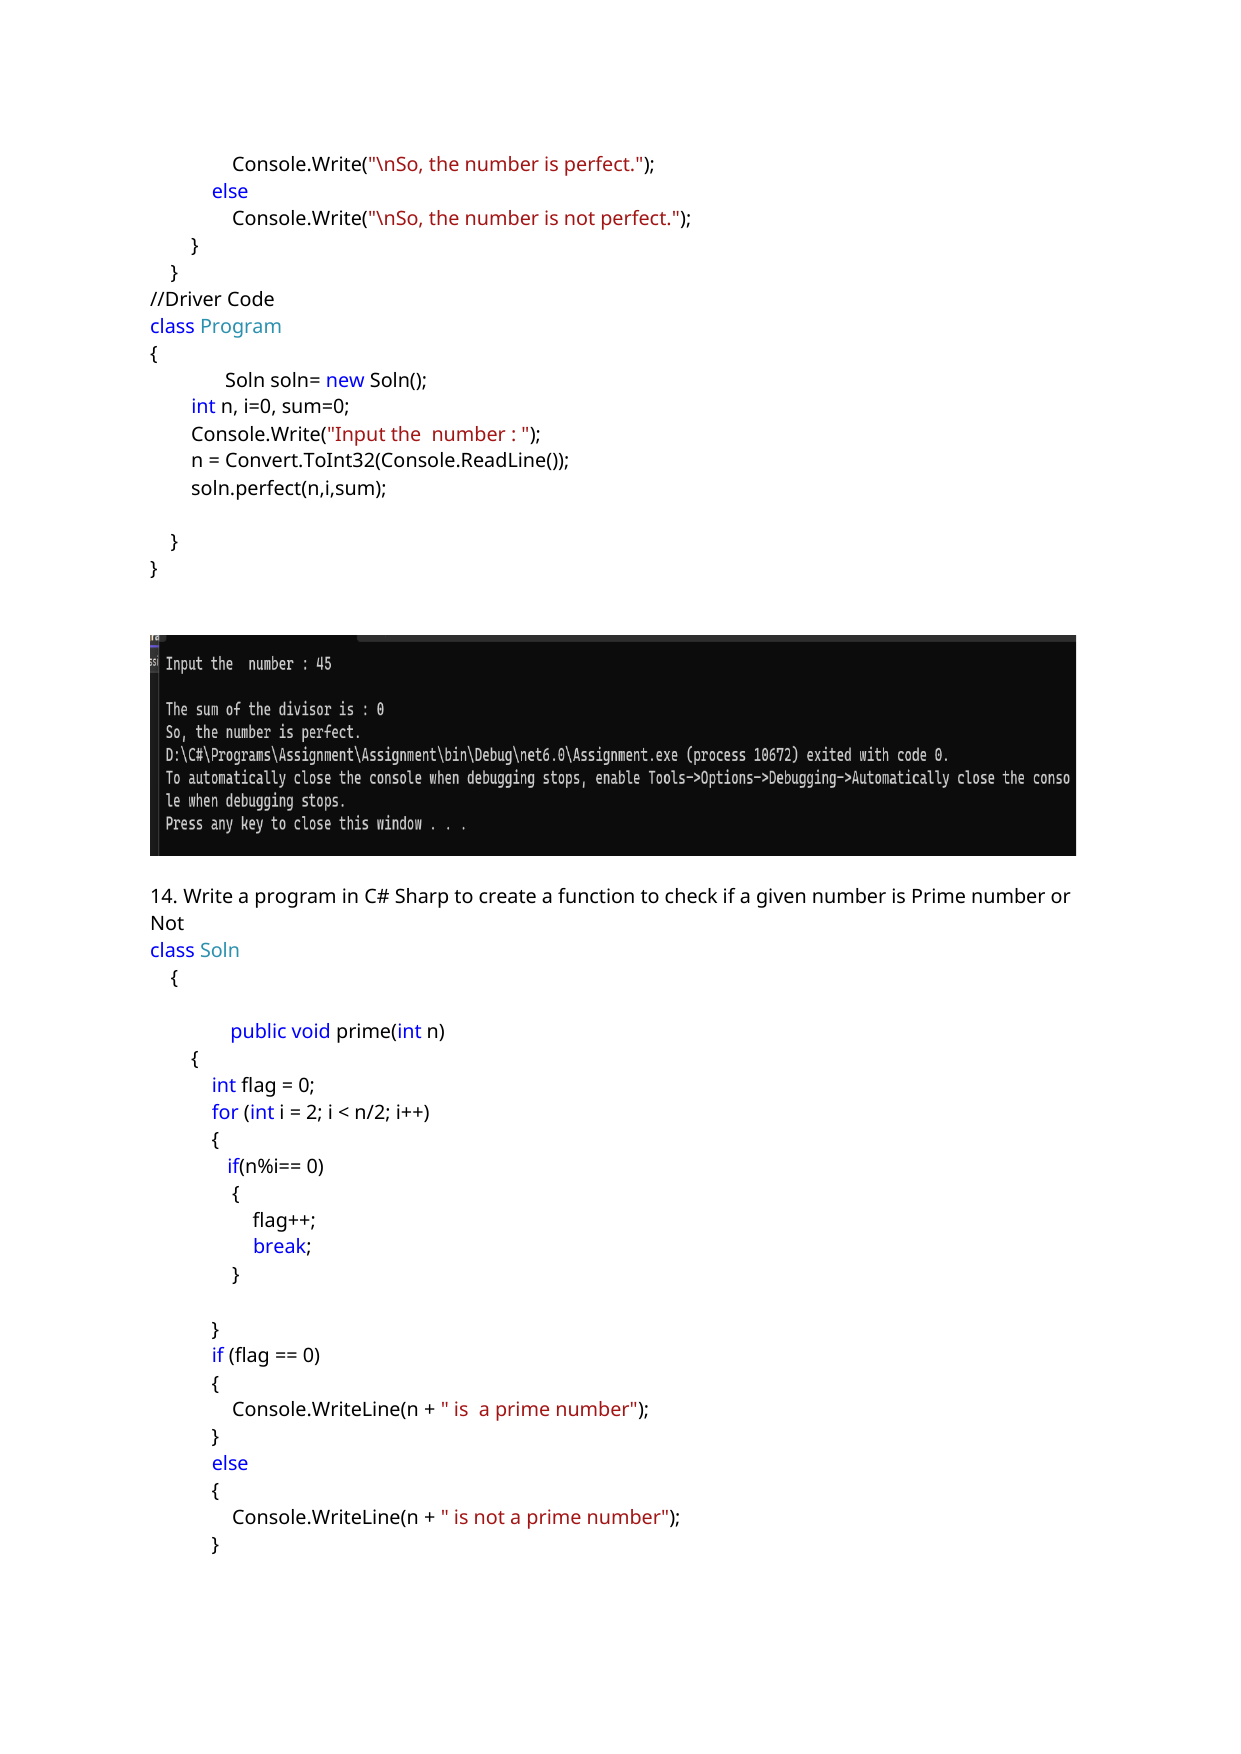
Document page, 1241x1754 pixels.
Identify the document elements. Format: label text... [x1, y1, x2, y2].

text { [150, 1369, 1090, 1396]
text } [150, 1531, 1090, 1558]
text Console.WriteLine(n + " is a prime number"); [150, 1396, 1090, 1423]
text { [150, 963, 1090, 990]
text n = Convert.ToInt32(Console.ReadLine()); [150, 447, 1090, 474]
text { [150, 339, 1090, 366]
text { [150, 1044, 1090, 1071]
text //Driver Code [150, 285, 1090, 312]
text Console.Write("Input the number : "); [150, 420, 1090, 447]
text } [150, 1423, 1090, 1450]
text Console.Write("\nSo, the number is not perfect."); [150, 204, 1090, 231]
picture [150, 635, 1077, 856]
text { [150, 1477, 1090, 1504]
text Soln soln= new Soln(); [150, 366, 1090, 393]
text } [150, 1260, 1090, 1287]
text Console.Write("\nSo, the number is perfect."); [150, 150, 1090, 177]
text } [150, 231, 1090, 258]
text flag++; [150, 1206, 1090, 1233]
text else [150, 177, 1090, 204]
text Console.WriteLine(n + " is not a prime number"); [150, 1504, 1090, 1531]
text if(n%i== 0) [150, 1152, 1090, 1179]
text } [150, 1315, 1090, 1342]
text break; [150, 1233, 1090, 1260]
text soln.perfect(n,i,sum); [150, 474, 1090, 501]
text class Soln [150, 936, 1090, 963]
text if (flag == 0) [150, 1342, 1090, 1369]
text class Program [150, 312, 1090, 339]
text int flag = 0; [150, 1071, 1090, 1098]
text { [150, 1125, 1090, 1152]
text int n, i=0, sum=0; [150, 393, 1090, 420]
text public void prime(int n) [150, 1017, 1090, 1044]
text { [150, 1179, 1090, 1206]
text } [150, 258, 1090, 285]
text } [150, 528, 1090, 555]
text 14. Write a program in C# Sharp to create a function to check if a given number is Prime number or [150, 882, 1090, 909]
text } [150, 555, 1090, 582]
text Not [150, 909, 1090, 936]
text else [150, 1450, 1090, 1477]
text for (int i = 2; i < n/2; i++) [150, 1098, 1090, 1125]
